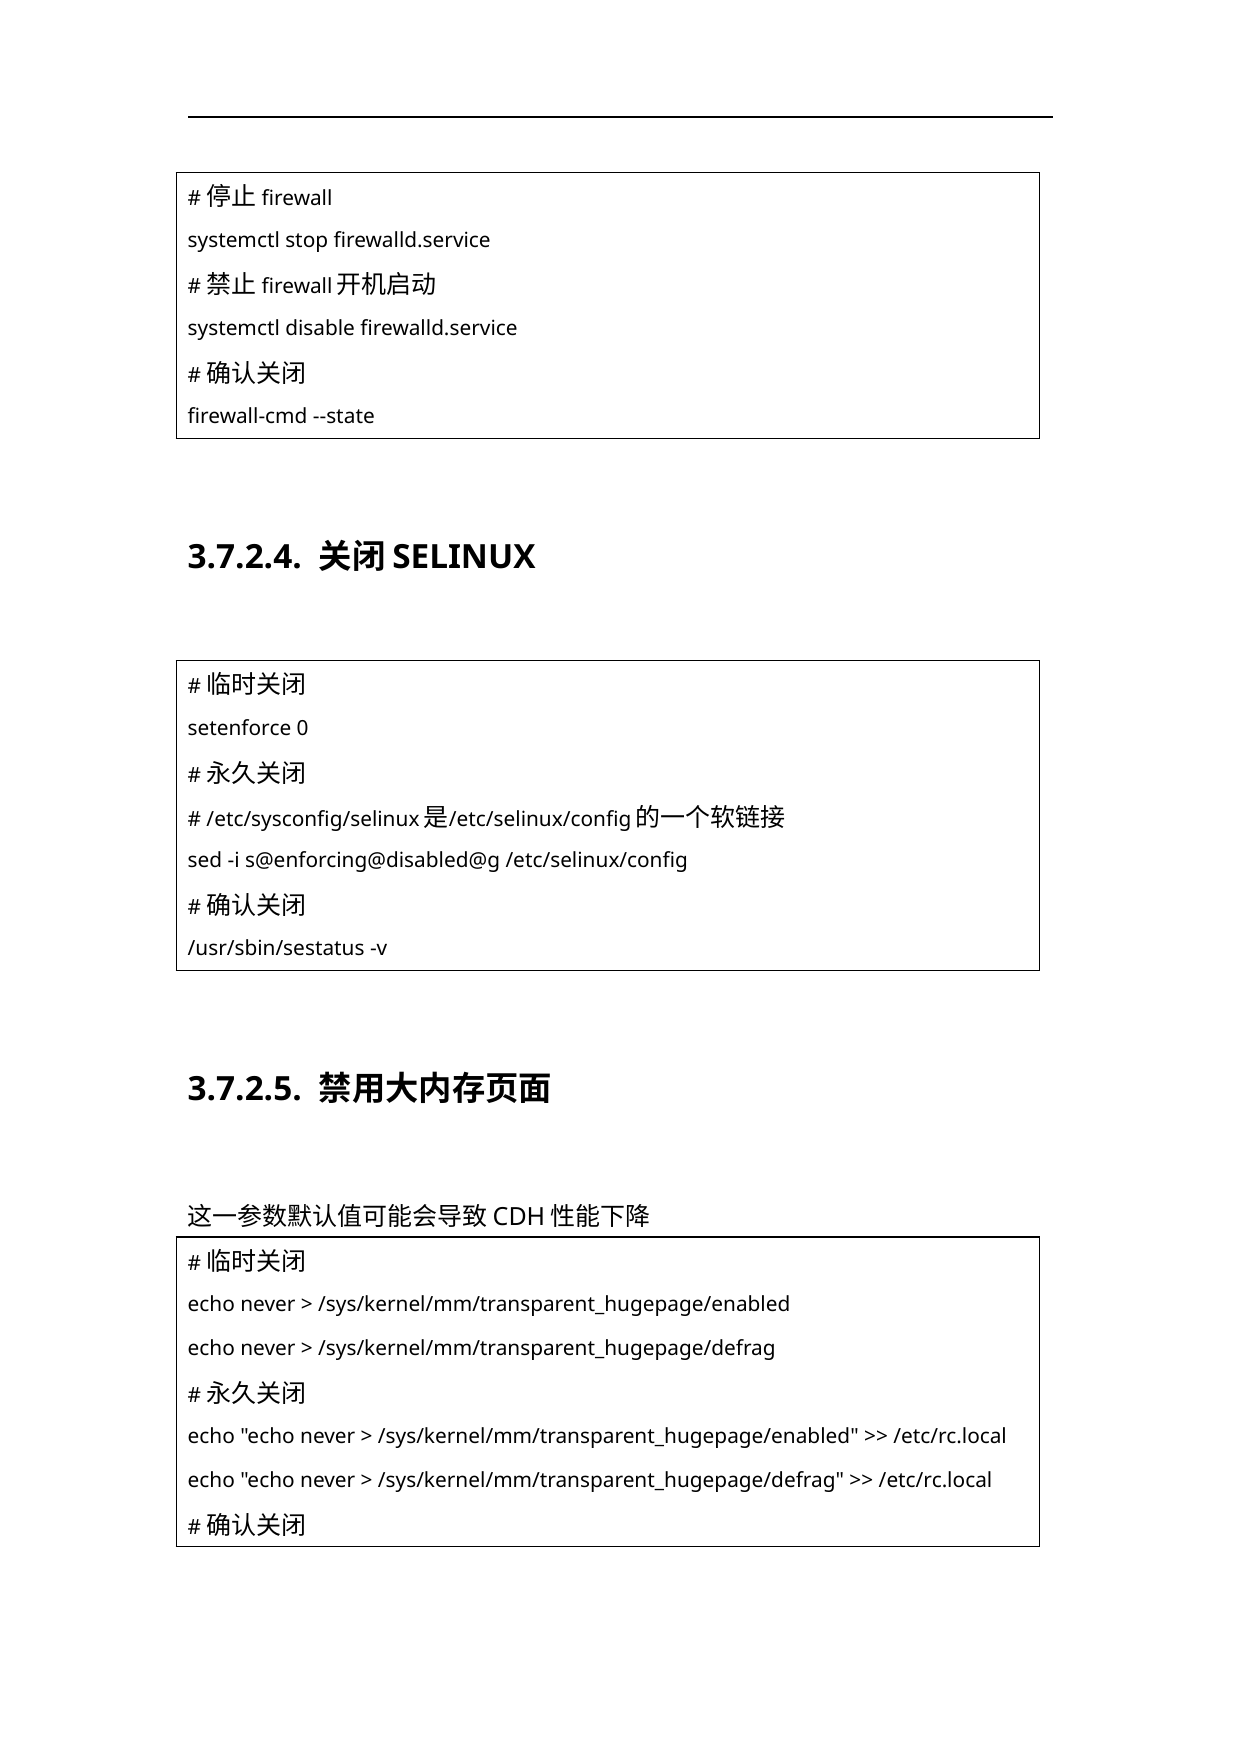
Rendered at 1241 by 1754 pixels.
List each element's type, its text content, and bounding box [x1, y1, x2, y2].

subtitle 禁用大内存页面 [187, 1042, 1053, 1130]
subtitle 关闭SELINUX [187, 509, 1053, 598]
text 这一参数默认值可能会导致CDH性能下降 [187, 1192, 1053, 1236]
table_header # 停止firewall systemctl stop firewalld.service # 禁止firewall开机启动 systemctl disable firewalld.service # 确认关闭 firewall-cmd --state [177, 173, 1039, 437]
table_header # 临时关闭 setenforce 0 # 永久关闭 # /etc/sysconfig/selinux是/etc/selinux/config的一个软链接 sed -i s@enforcing@disabled@g /etc/selinux/config # 确认关闭 /usr/sbin/sestatus -v [177, 661, 1039, 969]
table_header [177, 1238, 1039, 1546]
